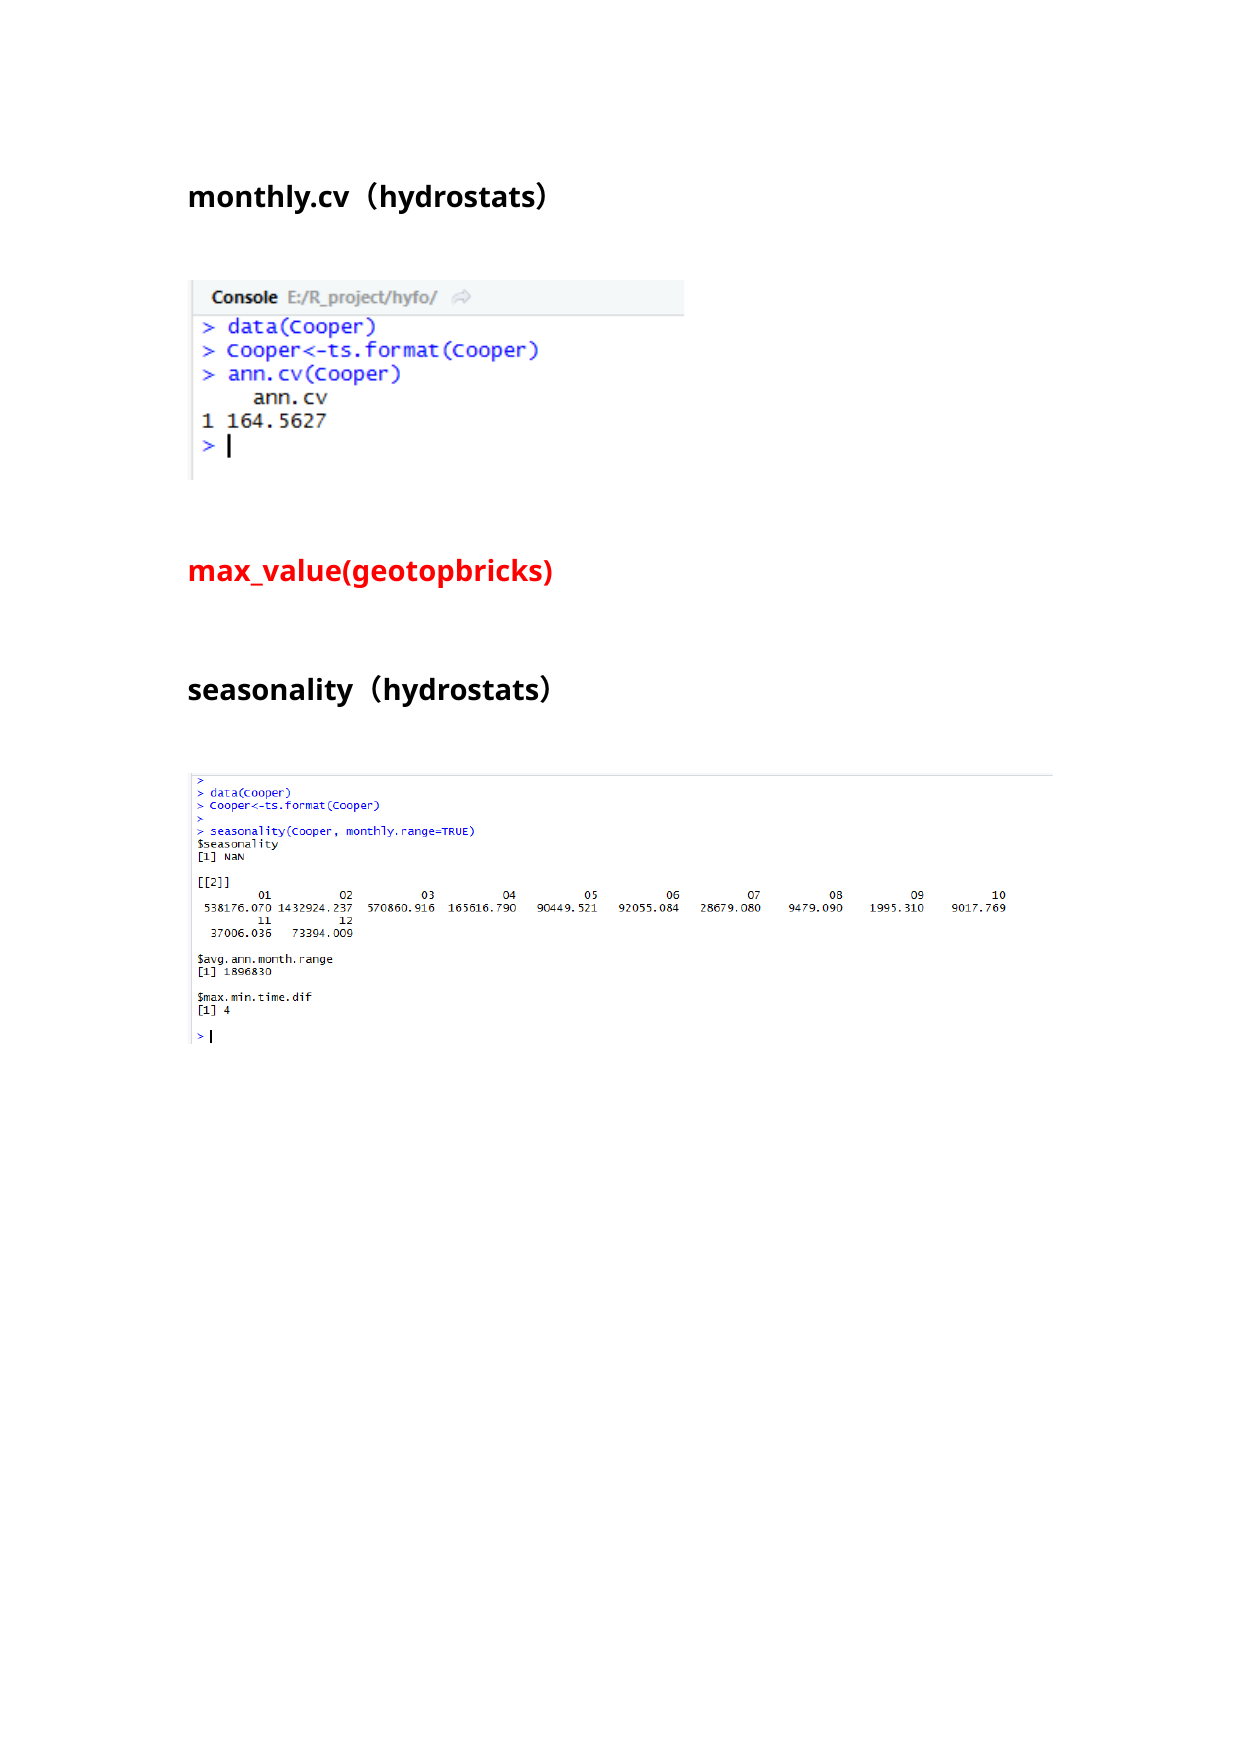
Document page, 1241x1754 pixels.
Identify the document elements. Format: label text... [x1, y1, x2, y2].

subtitle max_value(geotopbricks) [187, 537, 1053, 602]
picture [187, 773, 1053, 1044]
subtitle monthly.cv（hydrostats） [187, 162, 1053, 227]
picture [187, 280, 685, 480]
subtitle seasonality（hydrostats） [187, 655, 1053, 720]
